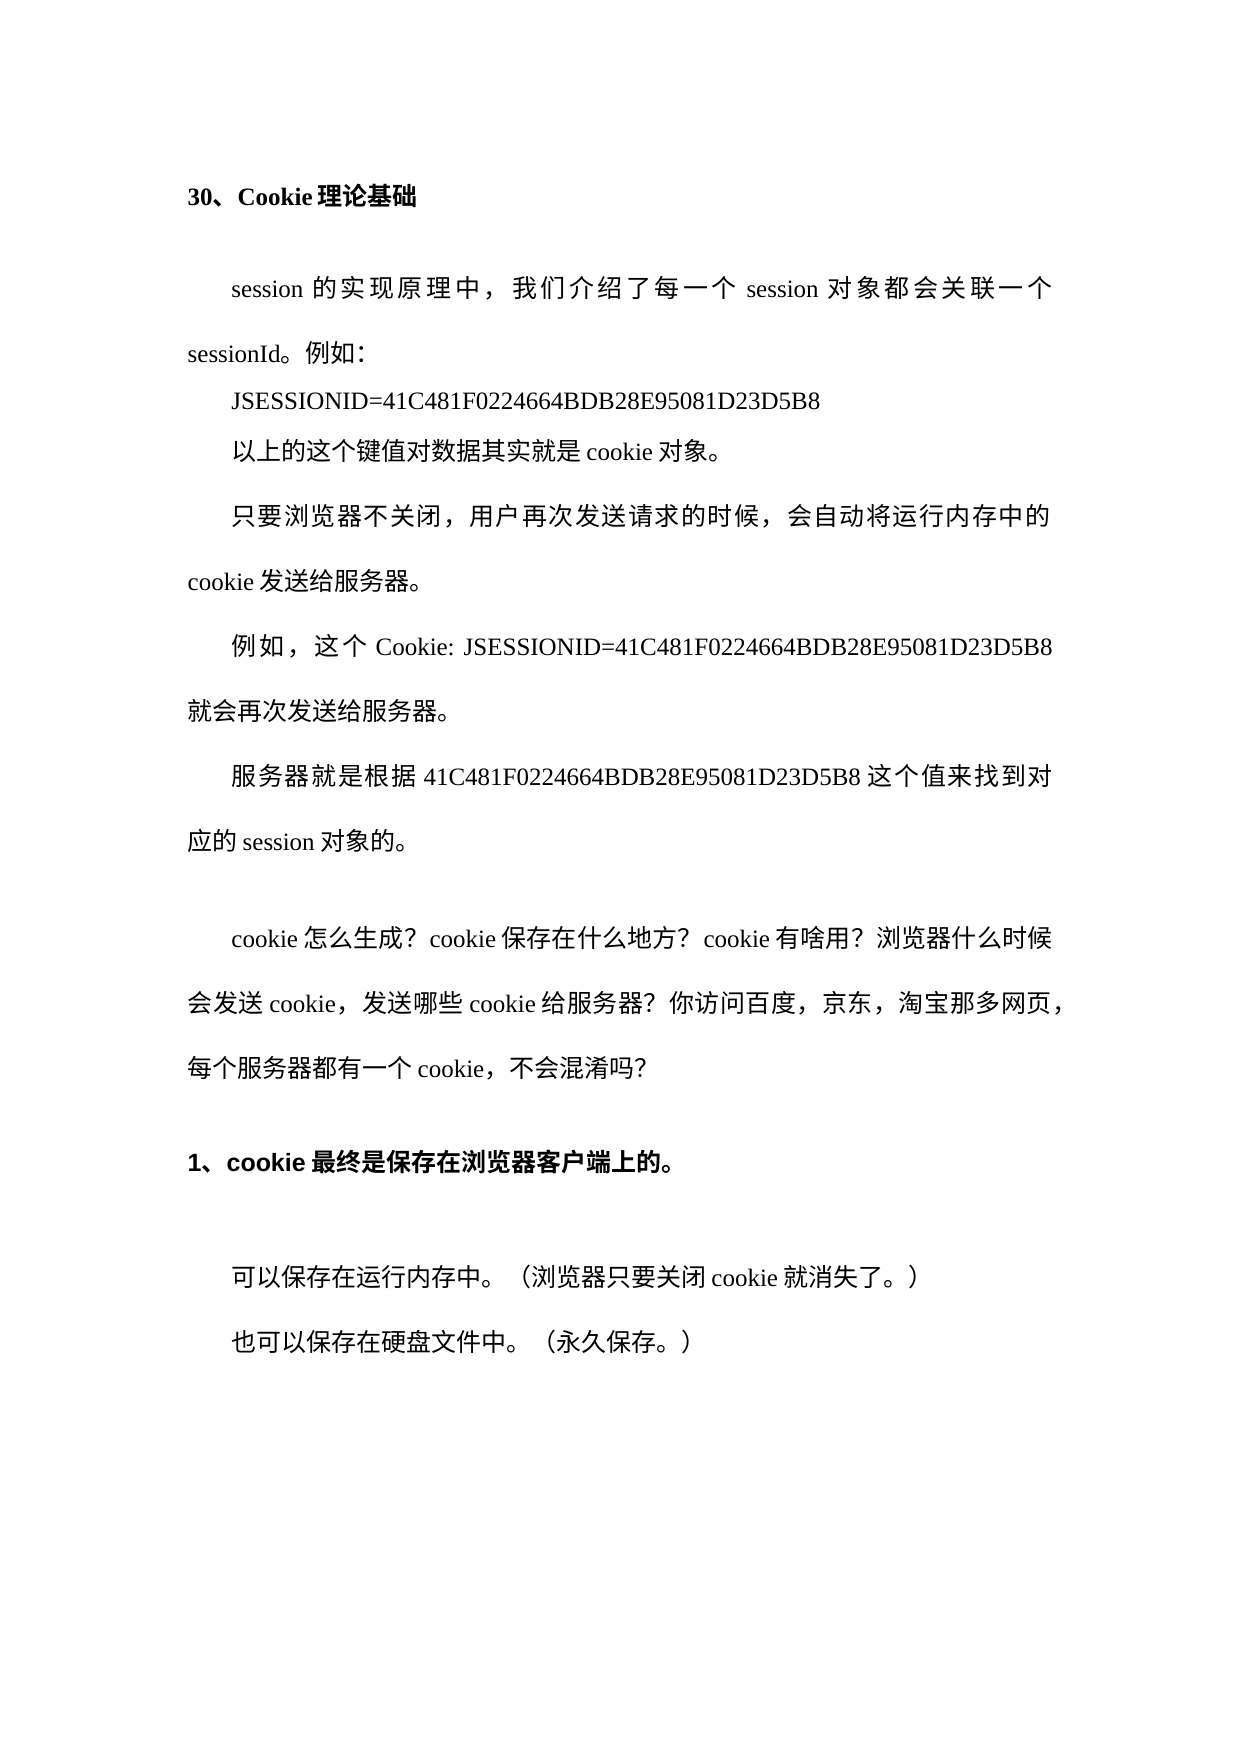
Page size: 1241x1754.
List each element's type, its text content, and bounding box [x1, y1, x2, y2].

subtitle 1、cookie最终是保存在浏览器客户端上的。 [187, 1128, 1053, 1193]
text session的实现原理中，我们介绍了每一个session对象都会关联一个sessionId。例如： [187, 254, 1053, 384]
text 以上的这个键值对数据其实就是cookie对象。 [187, 417, 1053, 482]
text 服务器就是根据41C481F0224664BDB28E95081D23D5B8这个值来找到对应的session对象的。 [187, 742, 1053, 872]
subtitle 30、Cookie理论基础 [187, 162, 1053, 227]
text 也可以保存在硬盘文件中。（永久保存。） [187, 1308, 1053, 1373]
text JSESSIONID=41C481F0224664BDB28E95081D23D5B8 [187, 384, 1053, 417]
text 可以保存在运行内存中。（浏览器只要关闭cookie就消失了。） [187, 1243, 1053, 1308]
text cookie怎么生成？cookie保存在什么地方？cookie有啥用？浏览器什么时候会发送cookie，发送哪些cookie给服务器？你访问百度，京东，淘宝那多网页，每个服务器都有一个cookie，不会混淆吗？ [187, 904, 1053, 1099]
text 例如，这个Cookie: JSESSIONID=41C481F0224664BDB28E95081D23D5B8就会再次发送给服务器。 [187, 612, 1053, 742]
text 只要浏览器不关闭，用户再次发送请求的时候，会自动将运行内存中的cookie发送给服务器。 [187, 482, 1053, 612]
